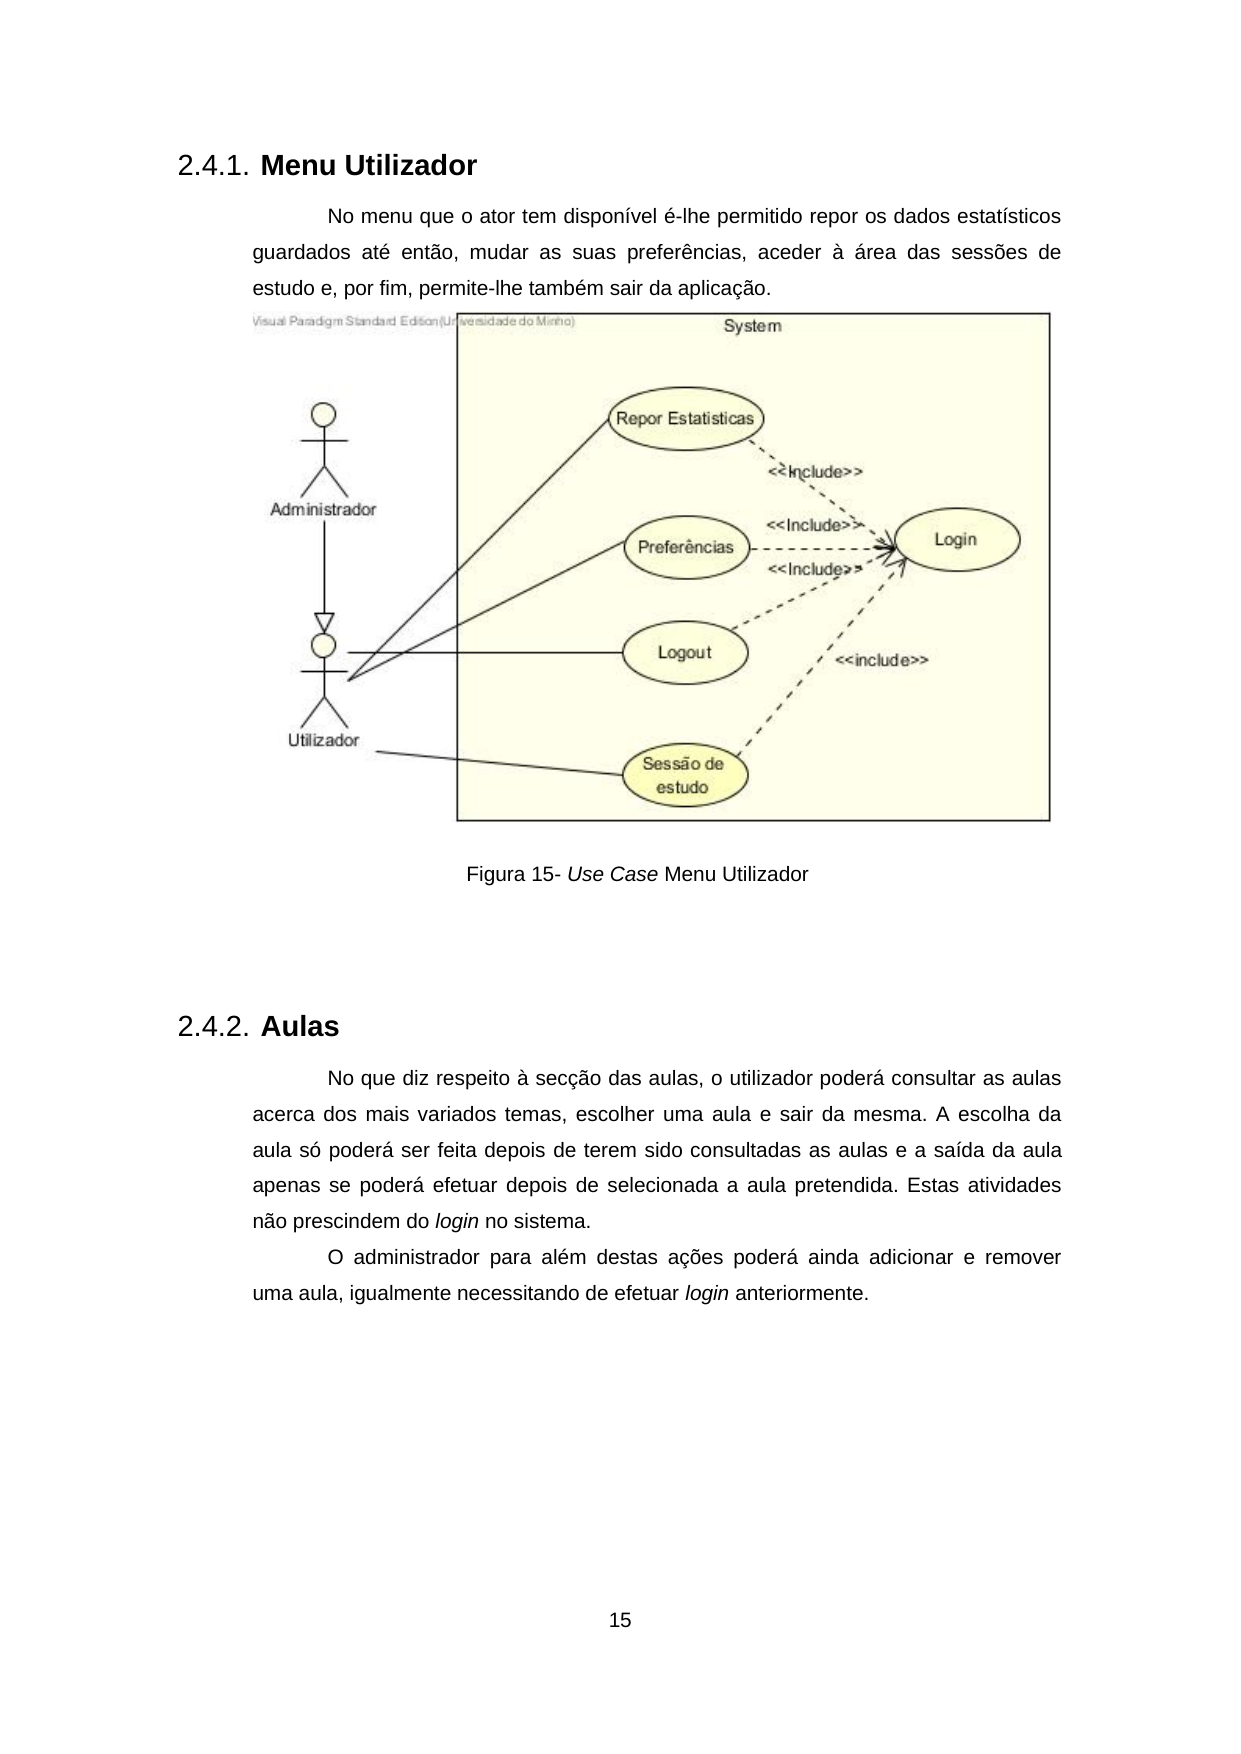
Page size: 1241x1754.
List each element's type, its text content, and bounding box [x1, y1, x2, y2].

text O administrador para além destas ações poderá ainda adicionar e remover uma aula, igualmente necessitando de efetuar login anteriormente. [252, 1245, 1063, 1305]
picture [252, 311, 1053, 823]
list Aulas [177, 1009, 1063, 1042]
list Menu Utilizador [177, 148, 1063, 181]
text No que diz respeito à secção das aulas, o utilizador poderá consultar as aulas acerca dos mais variados temas, escolher uma aula e sair da mesma. A escolha da aula só poderá ser feita depois de terem sido consultadas as aulas e a saída da aula apenas se poderá efetuar depois de selecionada a aula pretendida. Estas atividades não prescindem do login no sistema. [252, 1066, 1063, 1233]
text No menu que o ator tem disponível é-lhe permitido repor os dados estatísticos guardados até então, mudar as suas preferências, aceder à área das sessões de estudo e, por fim, permite-lhe também sair da aplicação. [252, 204, 1063, 300]
